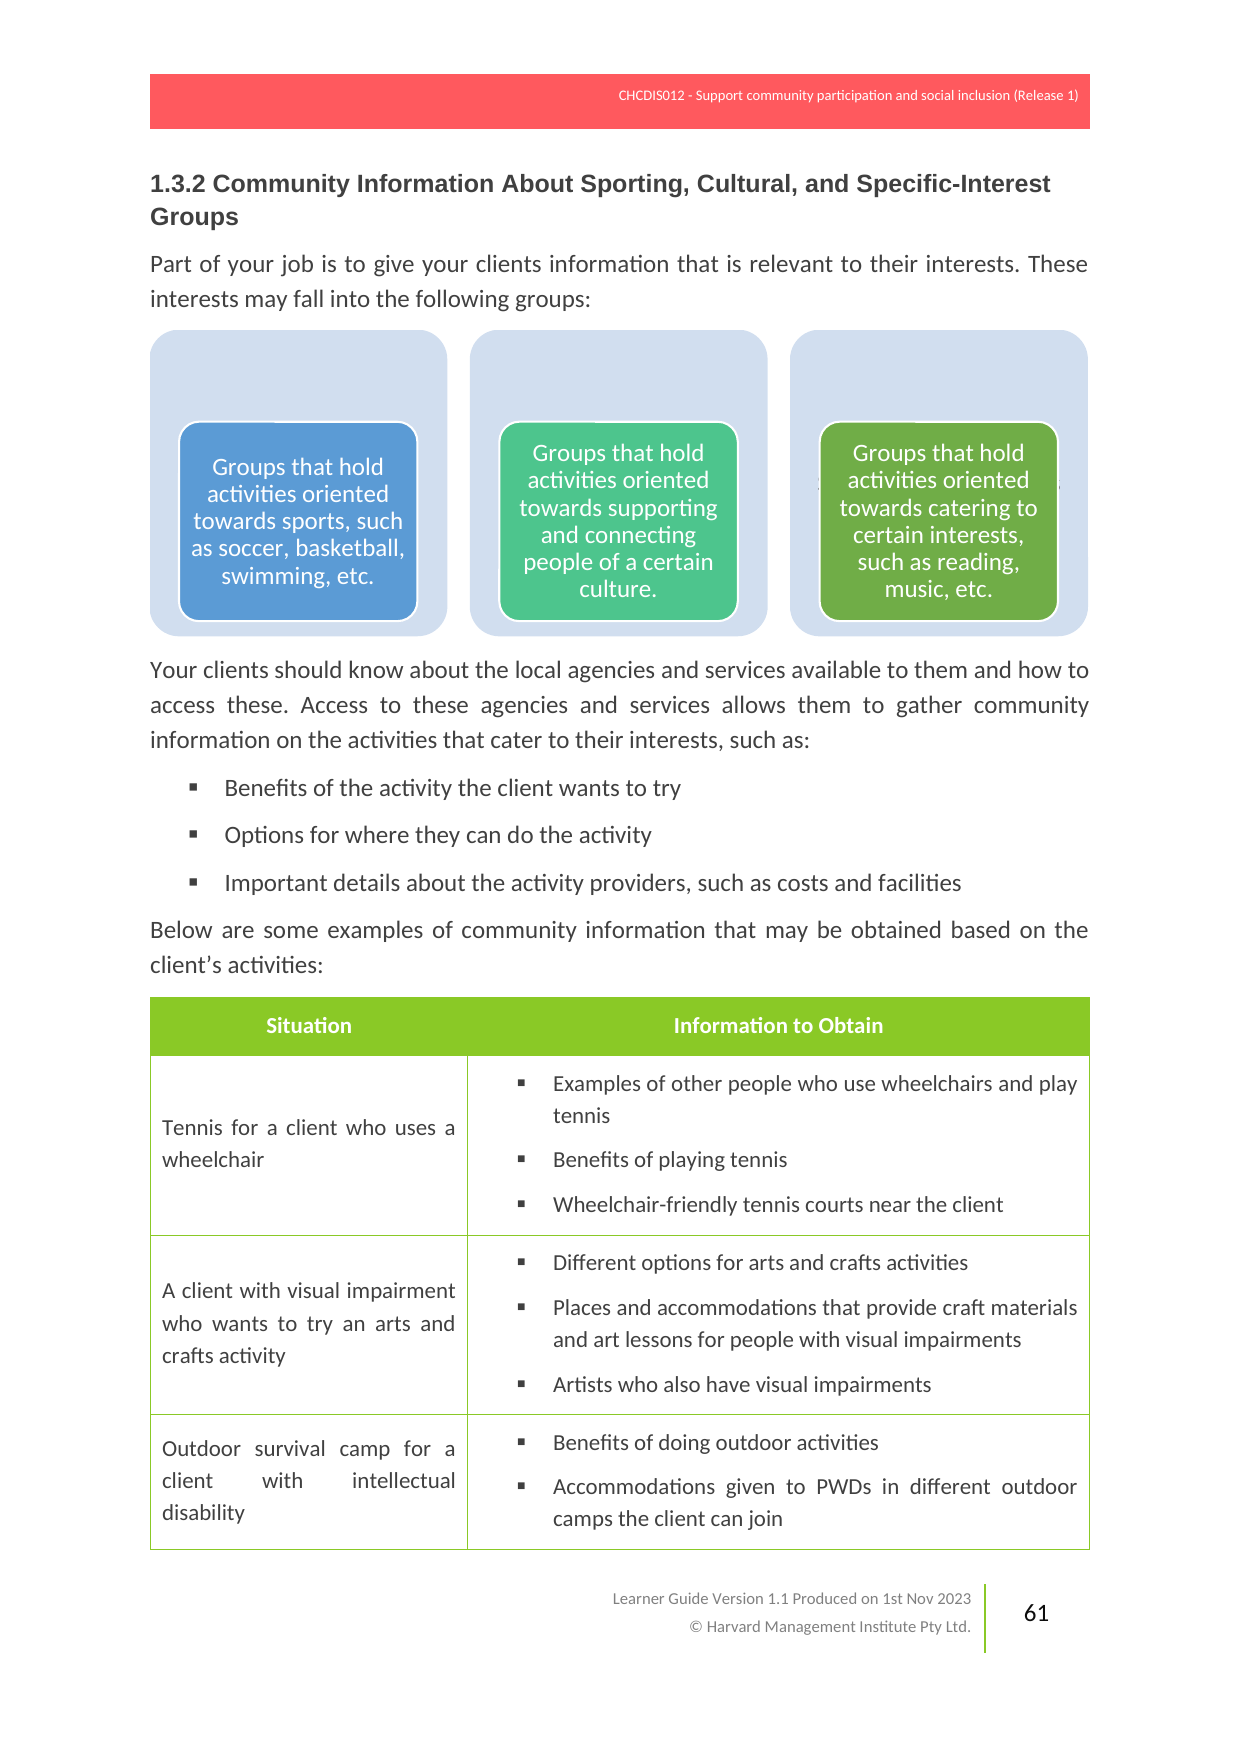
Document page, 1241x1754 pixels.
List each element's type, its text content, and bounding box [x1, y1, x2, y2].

list Benefits of the activity the client wants to try [187, 772, 1090, 803]
list Options for where they can do the activity [187, 820, 1090, 850]
table_cell Tennis for a client who uses a wheelchair [151, 1056, 467, 1234]
table_header Situation [151, 998, 467, 1055]
text Your clients should know about the local agencies and services available to them and how to access these. Access to these agencies and services allows them to gather community information on the activities that cater to their interests, such as: [150, 655, 1090, 755]
table_cell Benefits of doing outdoor activities Accommodations given to PWDs in different outdoor camps the client can join [468, 1415, 1089, 1549]
table_cell A client with visual impairment who wants to try an arts and crafts activity [151, 1236, 467, 1414]
subtitle 1.3.2 Community Information About Sporting, Cultural, and Specific-Interest Groups [150, 169, 1090, 231]
list Important details about the activity providers, such as costs and facilities [187, 867, 1090, 898]
text Part of your job is to give your clients information that is relevant to their interests. These interests may fall into the following groups: [150, 248, 1090, 313]
table_cell Examples of other people who use wheelchairs and play tennis Benefits of playing tennis Wheelchair-friendly tennis courts near the client [468, 1056, 1089, 1234]
table_cell Outdoor survival camp for a client with intellectual disability [151, 1415, 467, 1549]
table_cell Different options for arts and crafts activities Places and accommodations that provide craft materials and art lessons for people with visual impairments Artists who also have visual impairments [468, 1236, 1089, 1414]
text Below are some examples of community information that may be obtained based on the client’s activities: [150, 915, 1090, 980]
table_header Information to Obtain [468, 998, 1089, 1055]
